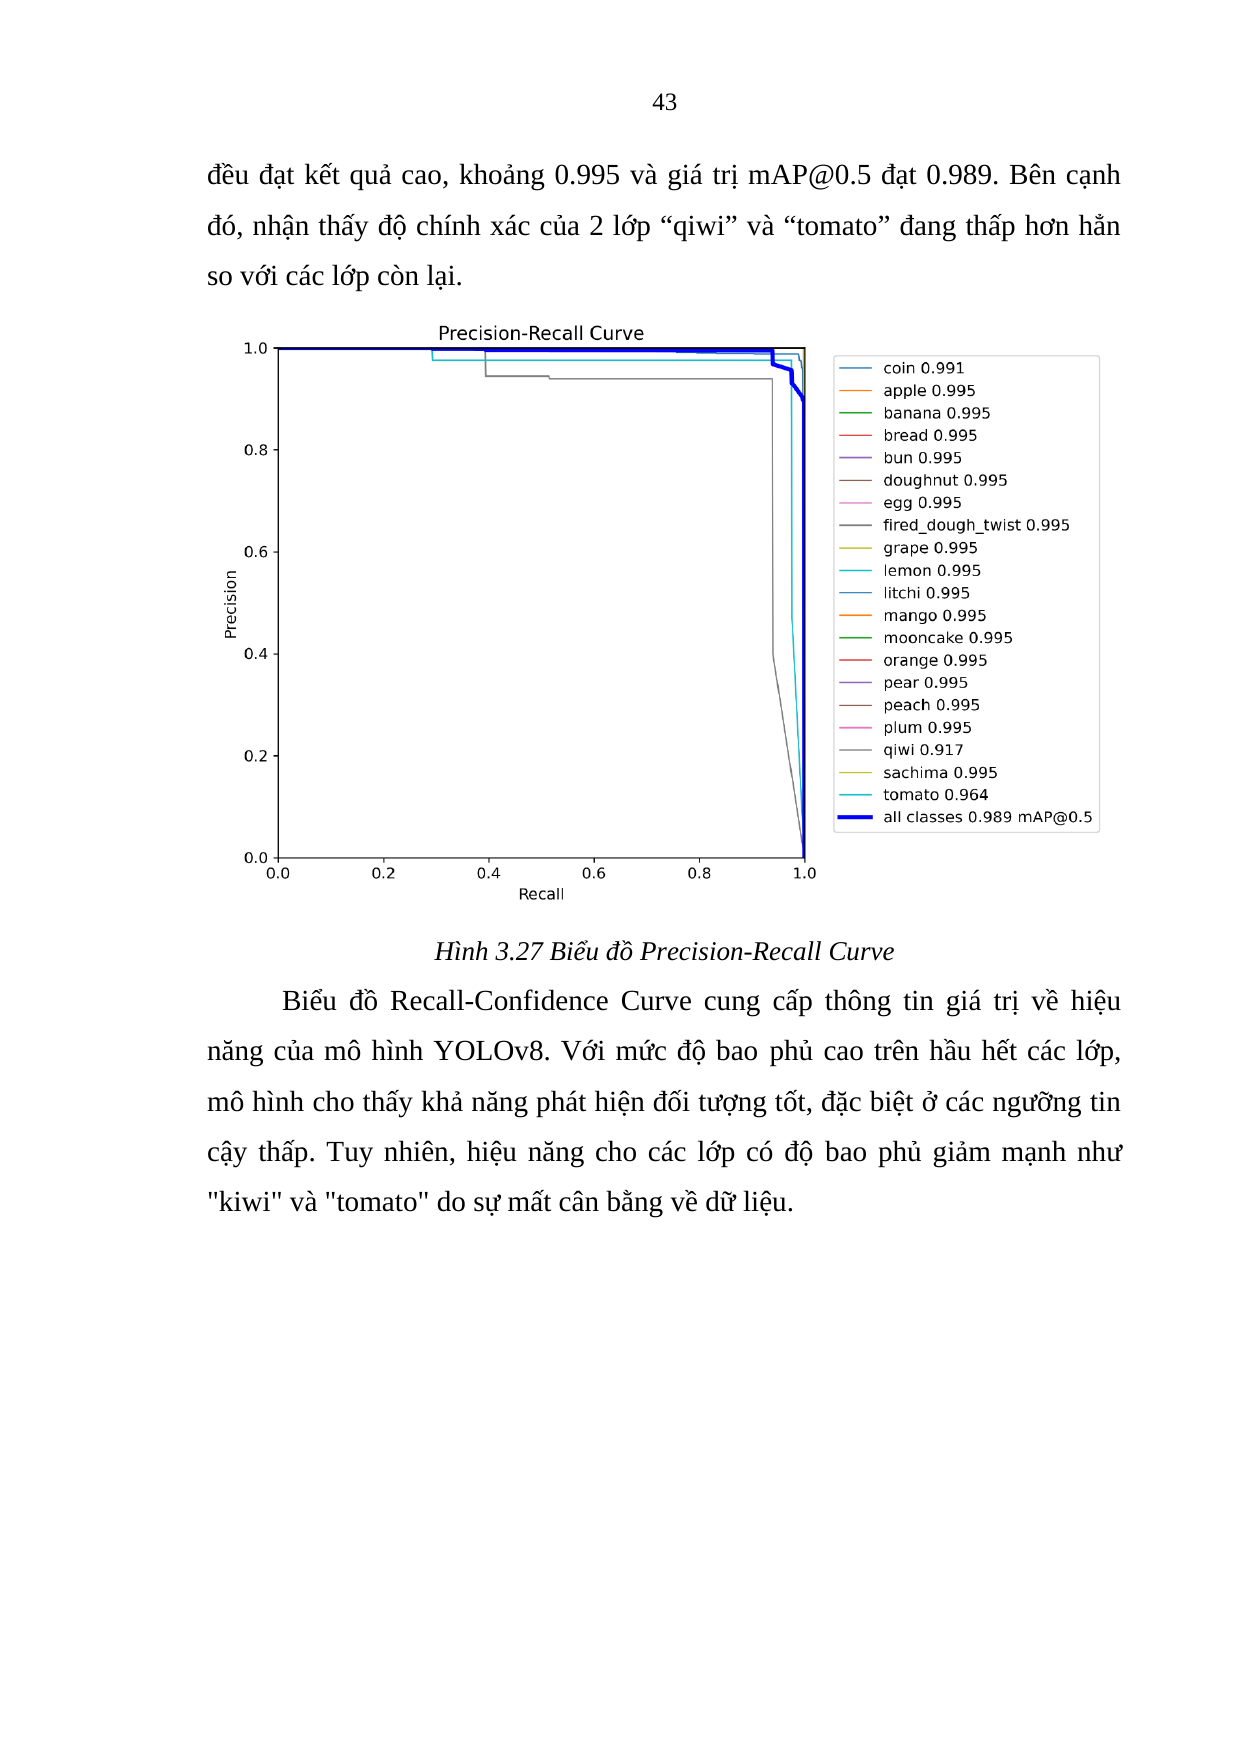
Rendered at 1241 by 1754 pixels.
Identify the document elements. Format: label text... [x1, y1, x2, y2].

picture [206, 308, 1123, 919]
text Biểu đồ Recall-Confidence Curve cung cấp thông tin giá trị về hiệu năng của mô hình YOLOv8. Với mức độ bao phủ cao trên hầu hết các lớp, mô hình cho thấy khả năng phát hiện đối tượng tốt, đặc biệt ở các ngưỡng tin cậy thấp. Tuy nhiên, hiệu năng cho các lớp có độ bao phủ giảm mạnh như "kiwi" và "tomato" do sự mất cân bằng về dữ liệu. [207, 983, 1122, 1218]
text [207, 157, 1122, 292]
